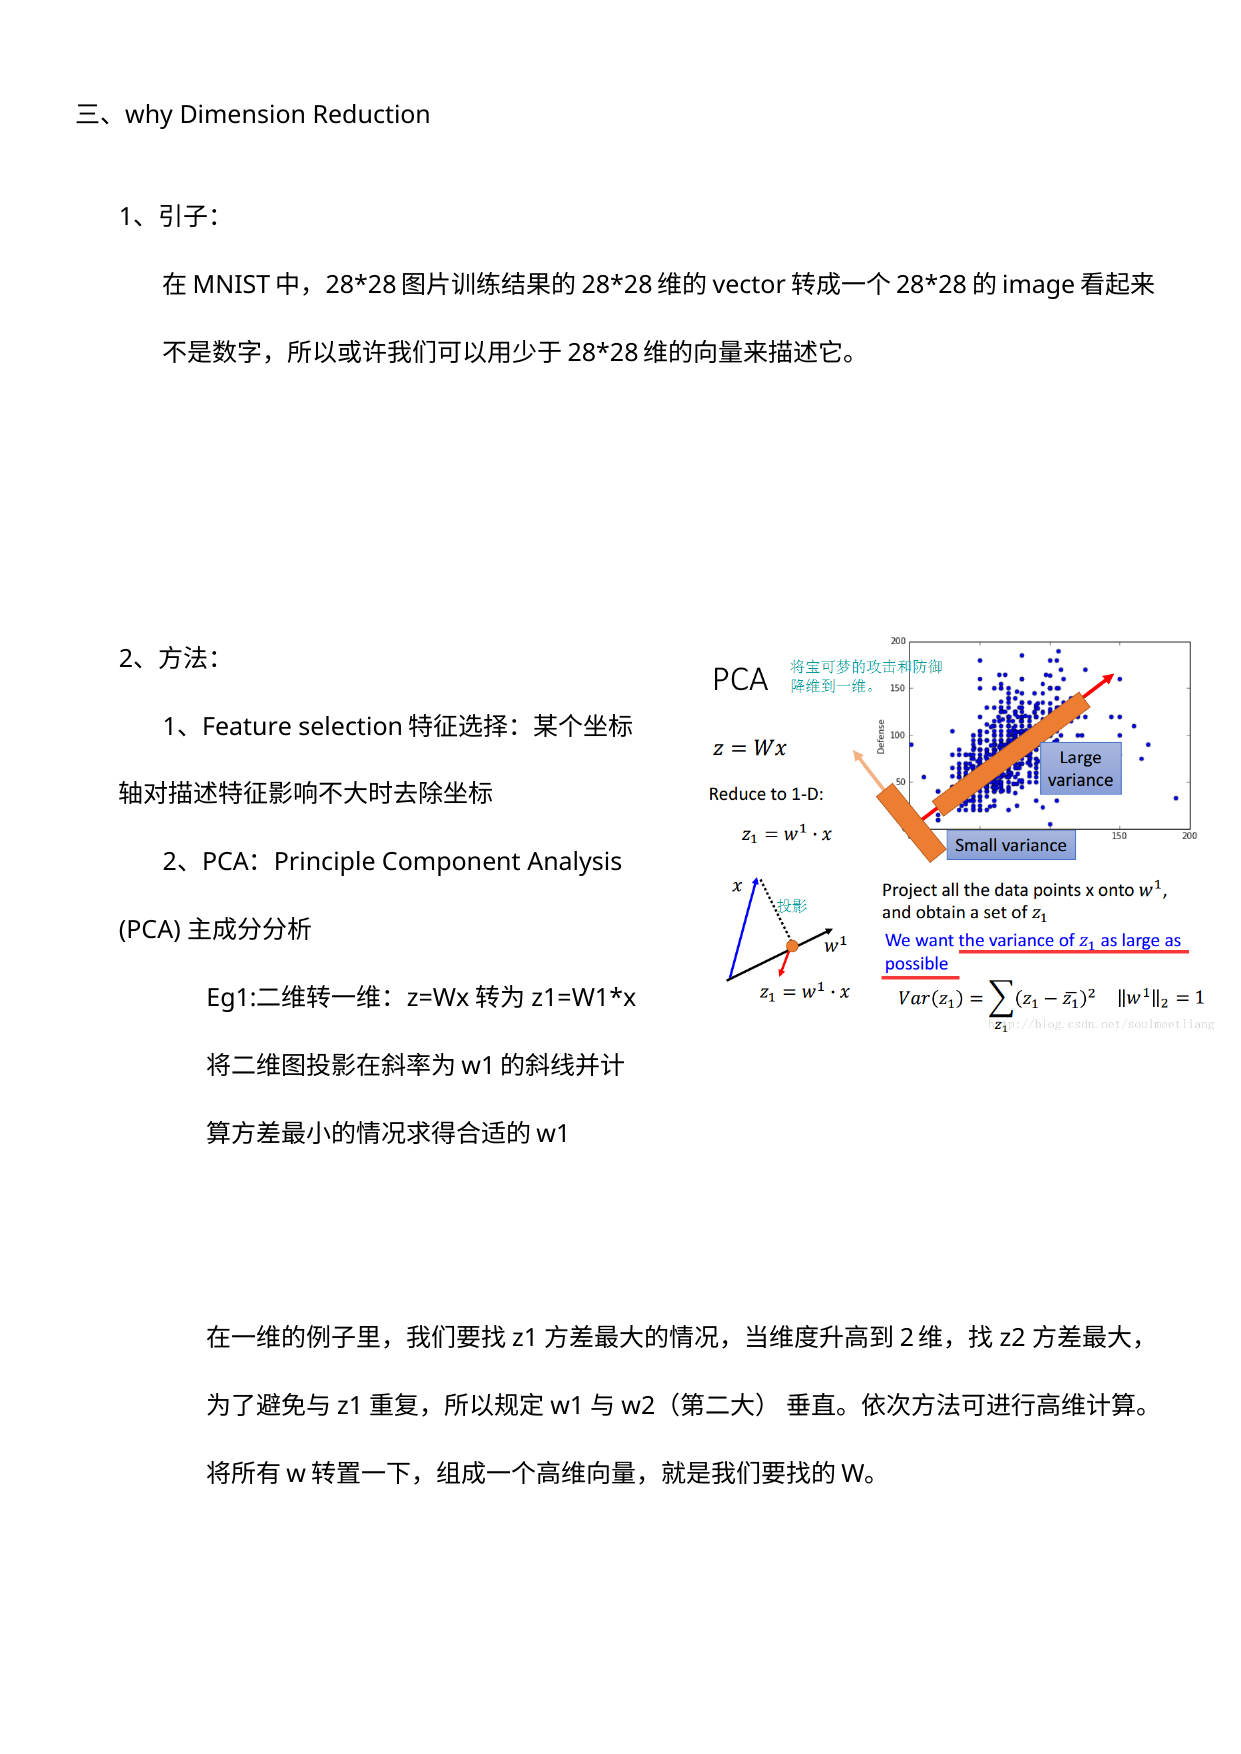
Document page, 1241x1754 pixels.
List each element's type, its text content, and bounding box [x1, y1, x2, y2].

text 1、Feature selection特征选择：某个坐标轴对描述特征影响不大时去除坐标 [119, 690, 683, 826]
text 1、引子： [119, 181, 1165, 249]
text 三、why Dimension Reduction [75, 79, 1165, 147]
text 在MNIST中，28*28图片训练结果的28*28维的vector转成一个28*28的image看起来不是数字，所以或许我们可以用少于28*28维的向量来描述它。 [162, 249, 1165, 384]
text 2、方法： [119, 622, 683, 690]
text Eg1:二维转一维：z=Wx 转为 z1=W1*x 将二维图投影在斜率为w1的斜线并计算方差最小的情况求得合适的w1 [206, 962, 1165, 1166]
text 2、PCA：Principle Component Analysis (PCA) 主成分分析 [119, 826, 683, 962]
picture [683, 622, 1222, 1037]
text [206, 1301, 1165, 1505]
